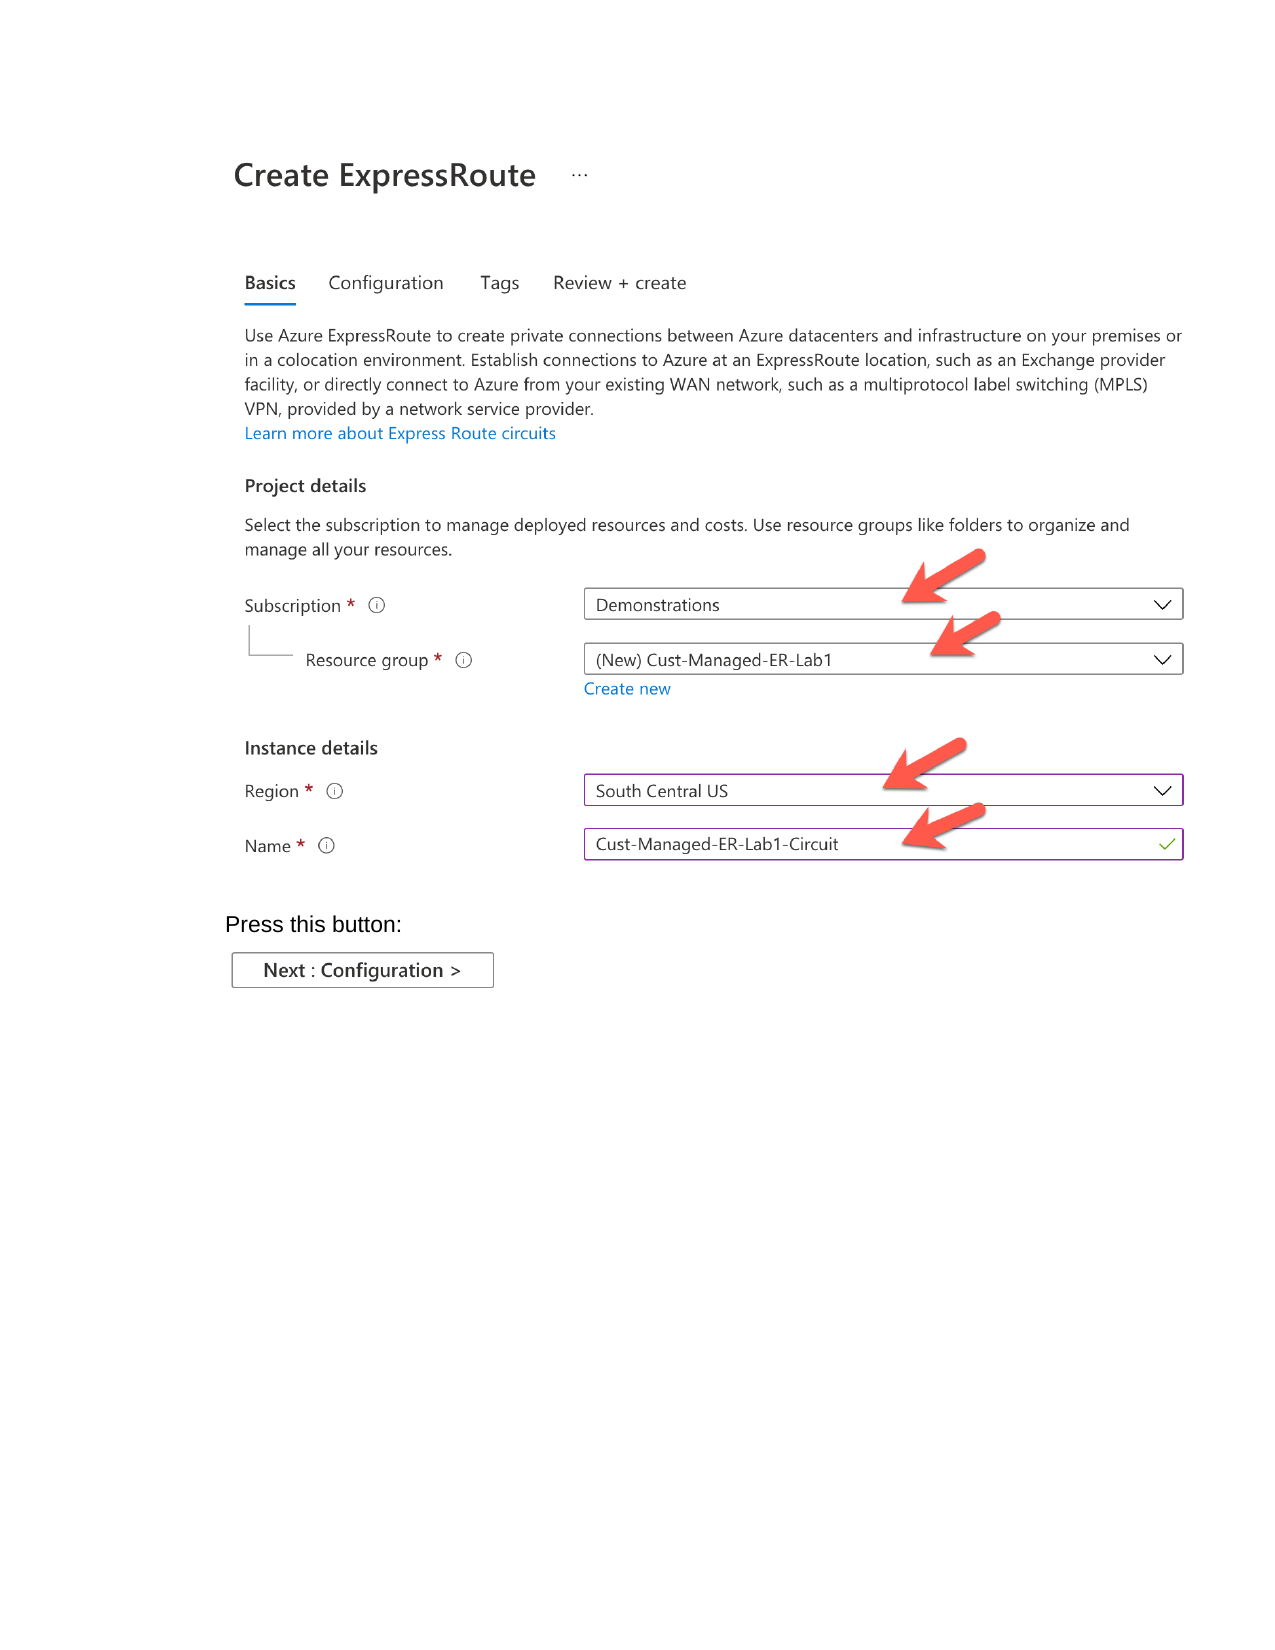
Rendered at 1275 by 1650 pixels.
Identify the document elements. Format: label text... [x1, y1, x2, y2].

picture [225, 150, 1200, 877]
picture [225, 941, 500, 997]
